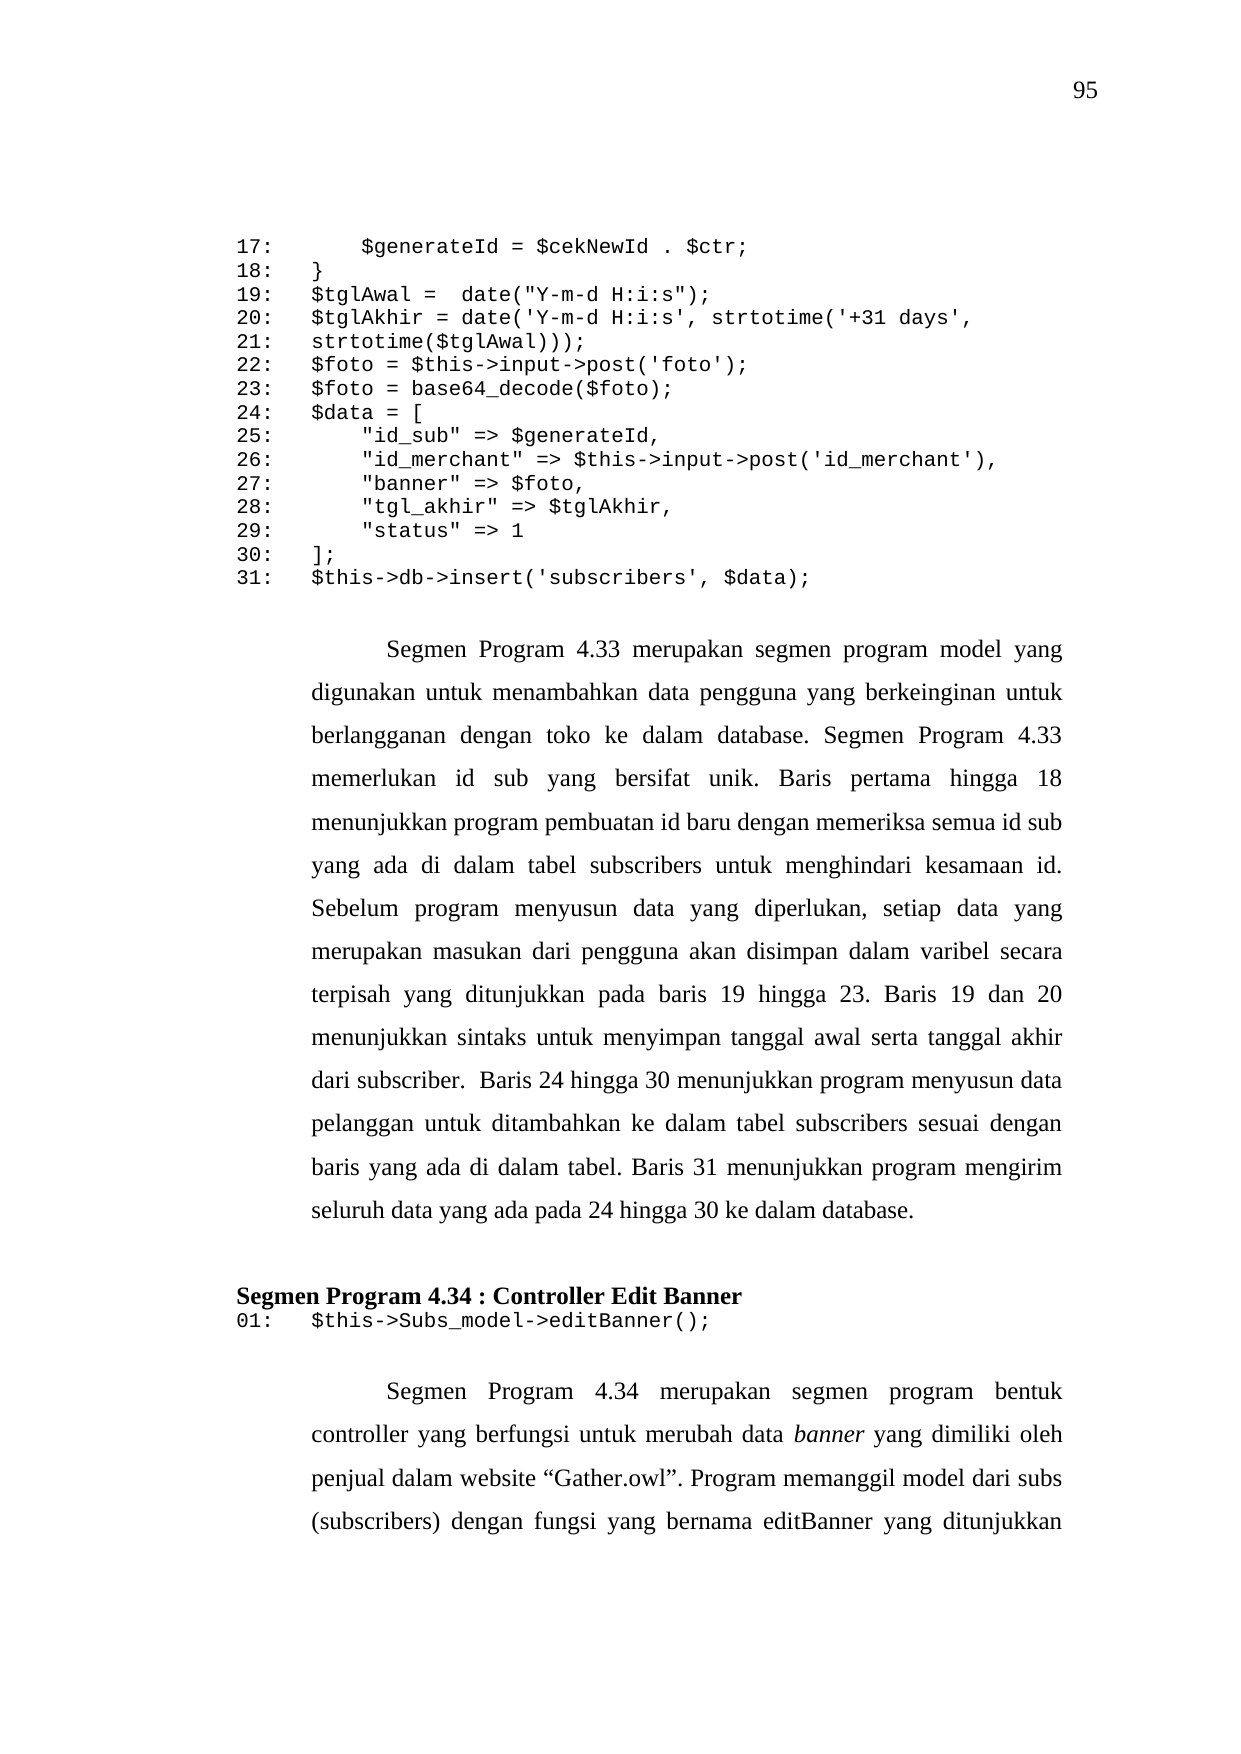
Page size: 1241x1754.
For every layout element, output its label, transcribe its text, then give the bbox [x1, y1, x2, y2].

list "tgl_akhir" => $tglAkhir, [236, 496, 1063, 520]
list strtotime($tglAwal))); [236, 331, 1063, 354]
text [311, 1376, 1063, 1534]
list "status" => 1 [236, 520, 1063, 544]
list $this->Subs_model->editBanner(); [236, 1310, 1063, 1333]
list $tglAkhir = date('Y-m-d H:i:s', strtotime('+31 days', [236, 307, 1063, 331]
list $foto = base64_decode($foto); [236, 378, 1063, 402]
list "banner" => $foto, [236, 473, 1063, 496]
list $data = [ [236, 402, 1063, 425]
list "id_sub" => $generateId, [236, 425, 1063, 449]
list ]; [236, 544, 1063, 567]
list $tglAwal = date("Y-m-d H:i:s"); [236, 283, 1063, 307]
list $generateId = $cekNewId . $ctr; [236, 236, 1063, 260]
list } [236, 260, 1063, 283]
text Segmen Program 4.34 : Controller Edit Banner [236, 1281, 1063, 1310]
text Segmen Program 4.33 merupakan segmen program model yang digunakan untuk menambahkan data pengguna yang berkeinginan untuk berlangganan dengan toko ke dalam database. Segmen Program 4.33 memerlukan id sub yang bersifat unik. Baris pertama hingga 18 menunjukkan program pembuatan id baru dengan memeriksa semua id sub yang ada di dalam tabel subscribers untuk menghindari kesamaan id. Sebelum program menyusun data yang diperlukan, setiap data yang merupakan masukan dari pengguna akan disimpan dalam varibel secara terpisah yang ditunjukkan pada baris 19 hingga 23. Baris 19 dan 20 menunjukkan sintaks untuk menyimpan tanggal awal serta tanggal akhir dari subscriber. Baris 24 hingga 30 menunjukkan program menyusun data pelanggan untuk ditambahkan ke dalam tabel subscribers sesuai dengan baris yang ada di dalam tabel. Baris 31 menunjukkan program mengirim seluruh data yang ada pada 24 hingga 30 ke dalam database. [311, 634, 1063, 1223]
list $foto = $this->input->post('foto'); [236, 354, 1063, 378]
list $this->db->insert('subscribers', $data); [236, 567, 1063, 591]
list "id_merchant" => $this->input->post('id_merchant'), [236, 449, 1063, 473]
